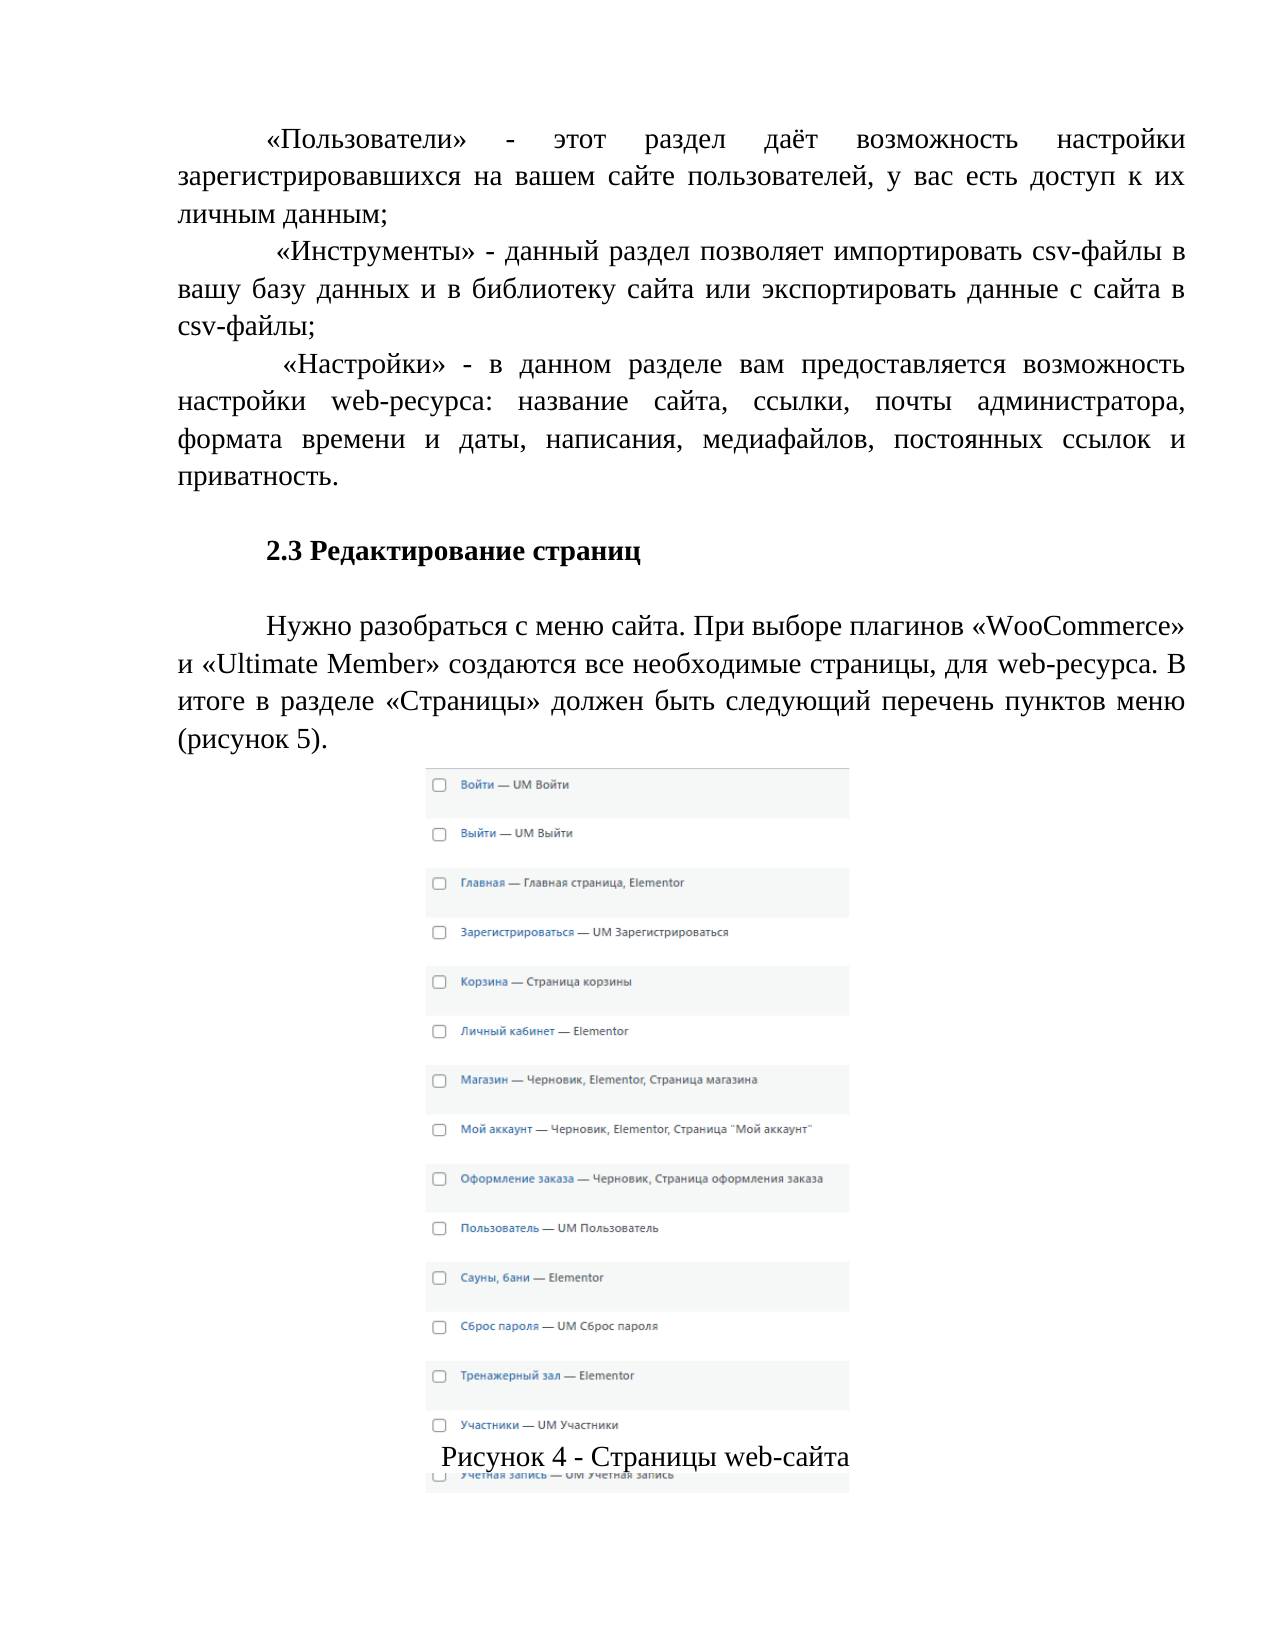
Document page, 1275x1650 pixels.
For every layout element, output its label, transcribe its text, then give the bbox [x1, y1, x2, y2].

text «Настройки» - в данном разделе вам предоставляется возможность настройки web-ресурса: название сайта, ссылки, почты администратора, формата времени и даты, написания, медиафайлов, постоянных ссылок и приватность. [177, 343, 1186, 493]
text «Инструменты» - данный раздел позволяет импортировать csv-файлы в вашу базу данных и в библиотеку сайта или экспортировать данные с сайта в csv-файлы; [177, 231, 1186, 343]
picture [425, 1473, 850, 1493]
text «Пользователи» - этот раздел даёт возможность настройки зарегистрировавшихся на вашем сайте пользователей, у вас есть доступ к их личным данным; [177, 118, 1186, 231]
text Нужно разобраться с меню сайта. При выборе плагинов «WooCommerce» и «Ultimate Member» создаются все необходимые страницы, для web-ресурса. В итоге в разделе «Страницы» должен быть следующий перечень пунктов меню (рисунок 5). [177, 606, 1186, 756]
text 2.3 Редактирование страниц [177, 531, 1186, 568]
picture [425, 765, 850, 1439]
